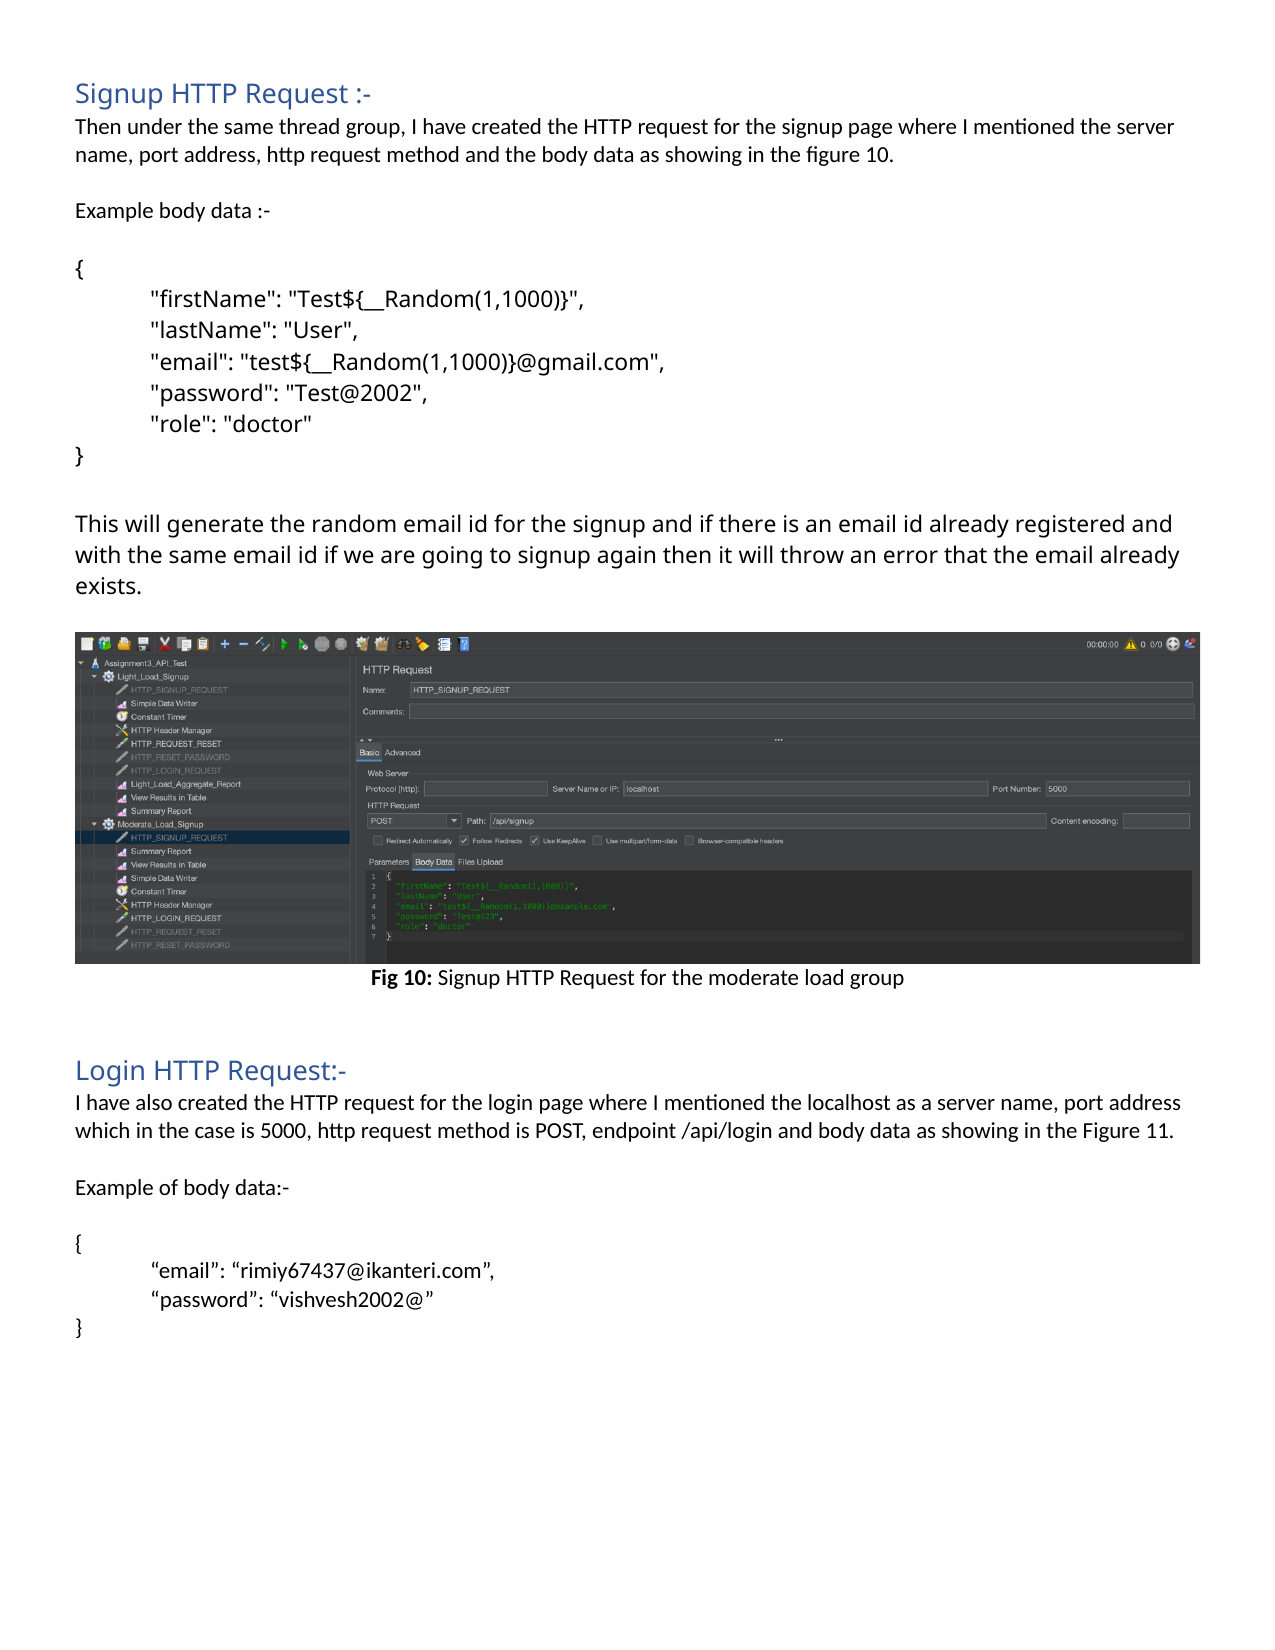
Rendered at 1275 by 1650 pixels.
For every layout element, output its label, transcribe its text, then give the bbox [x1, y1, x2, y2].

subtitle Login HTTP Request:- [75, 1052, 1200, 1088]
text "password": "Test@2002", [75, 377, 1200, 408]
picture [75, 632, 1200, 964]
text I have also created the HTTP request for the login page where I mentioned the localhost as a server name, port address which in the case is 5000, http request method is POST, endpoint /api/login and body data as showing in the Figure 11. [75, 1088, 1200, 1144]
text “password”: “vishvesh2002@” [75, 1285, 1200, 1313]
text } [75, 439, 1200, 471]
text Example body data :- { [75, 196, 1200, 283]
text "lastName": "User", [75, 314, 1200, 346]
text Then under the same thread group, I have created the HTTP request for the signup page where I mentioned the server name, port address, http request method and the body data as showing in the figure 10. [75, 112, 1200, 168]
text "firstName": "Test${__Random(1,1000)}", [75, 283, 1200, 314]
subtitle Signup HTTP Request :- [75, 75, 1200, 112]
text Example of body data:- [75, 1173, 1200, 1201]
text This will generate the random email id for the signup and if there is an email id already registered and with the same email id if we are going to signup again then it will throw an error that the email already exists. [75, 508, 1200, 601]
text { [75, 1229, 1200, 1257]
text } [75, 1313, 1200, 1341]
text "role": "doctor" [75, 408, 1200, 439]
text Fig 10: Signup HTTP Request for the moderate load group [75, 964, 1200, 991]
text “email”: “rimiy67437@ikanteri.com”, [75, 1257, 1200, 1285]
text "email": "test${__Random(1,1000)}@gmail.com", [75, 346, 1200, 377]
